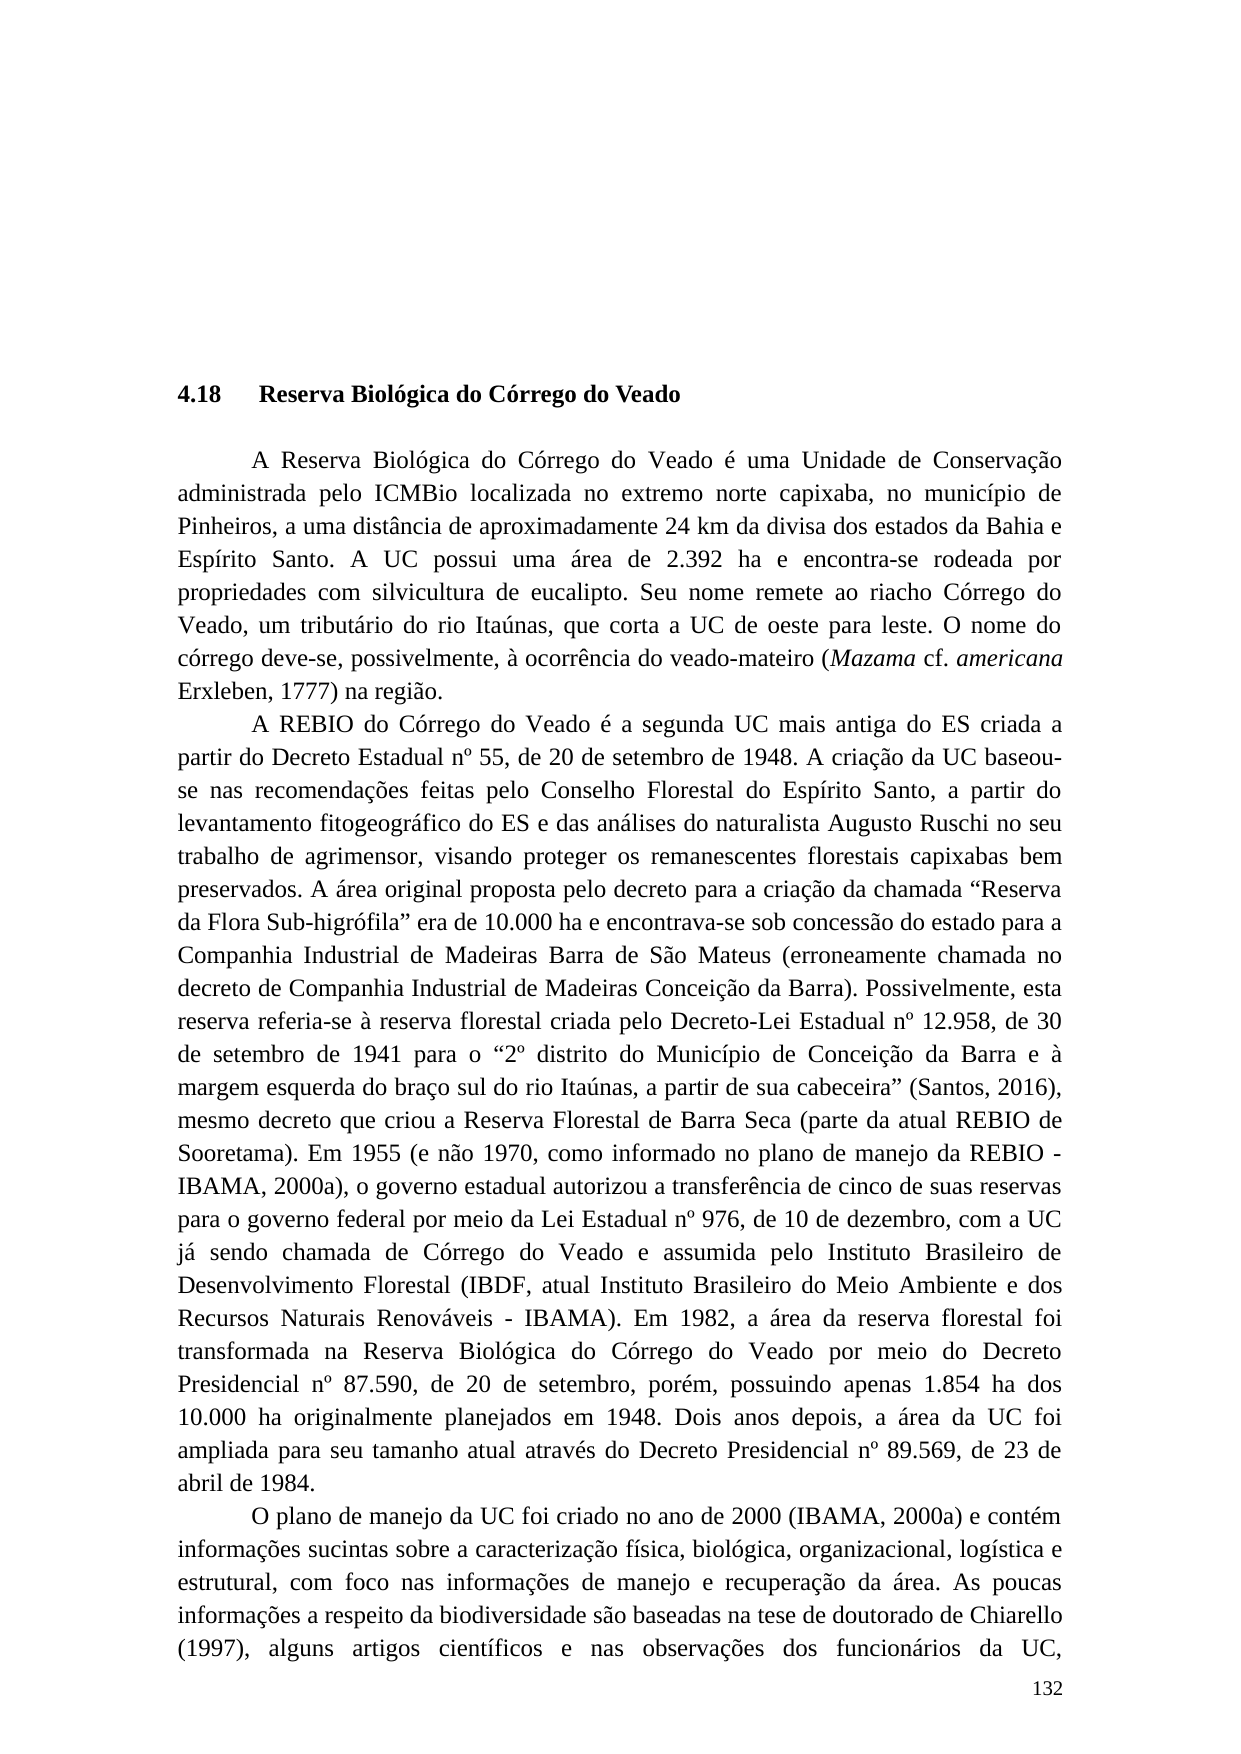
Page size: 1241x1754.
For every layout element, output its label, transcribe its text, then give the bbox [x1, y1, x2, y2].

text A REBIO do Córrego do Veado é a segunda UC mais antiga do ES criada a partir do Decreto Estadual nº 55, de 20 de setembro de 1948. A criação da UC baseou-se nas recomendações feitas pelo Conselho Florestal do Espírito Santo, a partir do levantamento fitogeográfico do ES e das análises do naturalista Augusto Ruschi no seu trabalho de agrimensor, visando proteger os remanescentes florestais capixabas bem preservados. A área original proposta pelo decreto para a criação da chamada “Reserva da Flora Sub-higrófila” era de 10.000 ha e encontrava-se sob concessão do estado para a Companhia Industrial de Madeiras Barra de São Mateus (erroneamente chamada no decreto de Companhia Industrial de Madeiras Conceição da Barra). Possivelmente, esta reserva referia-se à reserva florestal criada pelo Decreto-Lei Estadual nº 12.958, de 30 de setembro de 1941 para o “2º distrito do Município de Conceição da Barra e à margem esquerda do braço sul do rio Itaúnas, a partir de sua cabeceira” (Santos, 2016), mesmo decreto que criou a Reserva Florestal de Barra Seca (parte da atual REBIO de Sooretama). Em 1955 (e não 1970, como informado no plano de manejo da REBIO - IBAMA, 2000a), o governo estadual autorizou a transferência de cinco de suas reservas para o governo federal por meio da Lei Estadual nº 976, de 10 de dezembro, com a UC já sendo chamada de Córrego do Veado e assumida pelo Instituto Brasileiro de Desenvolvimento Florestal (IBDF, atual Instituto Brasileiro do Meio Ambiente e dos Recursos Naturais Renováveis - IBAMA). Em 1982, a área da reserva florestal foi transformada na Reserva Biológica do Córrego do Veado por meio do Decreto Presidencial nº 87.590, de 20 de setembro, porém, possuindo apenas 1.854 ha dos 10.000 ha originalmente planejados em 1948. Dois anos depois, a área da UC foi ampliada para seu tamanho atual através do Decreto Presidencial nº 89.569, de 23 de abril de 1984. [177, 709, 1063, 1497]
text A Reserva Biológica do Córrego do Veado é uma Unidade de Conservação administrada pelo ICMBio localizada no extremo norte capixaba, no município de Pinheiros, a uma distância de aproximadamente 24 km da divisa dos estados da Bahia e Espírito Santo. A UC possui uma área de 2.392 ha e encontra-se rodeada por propriedades com silvicultura de eucalipto. Seu nome remete ao riacho Córrego do Veado, um tributário do rio Itaúnas, que corta a UC de oeste para leste. O nome do córrego deve-se, possivelmente, à ocorrência do veado-mateiro (Mazama cf. americana Erxleben, 1777) na região. [177, 445, 1063, 705]
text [177, 1501, 1063, 1662]
subtitle Reserva Biológica do Córrego do Veado [177, 379, 1063, 407]
